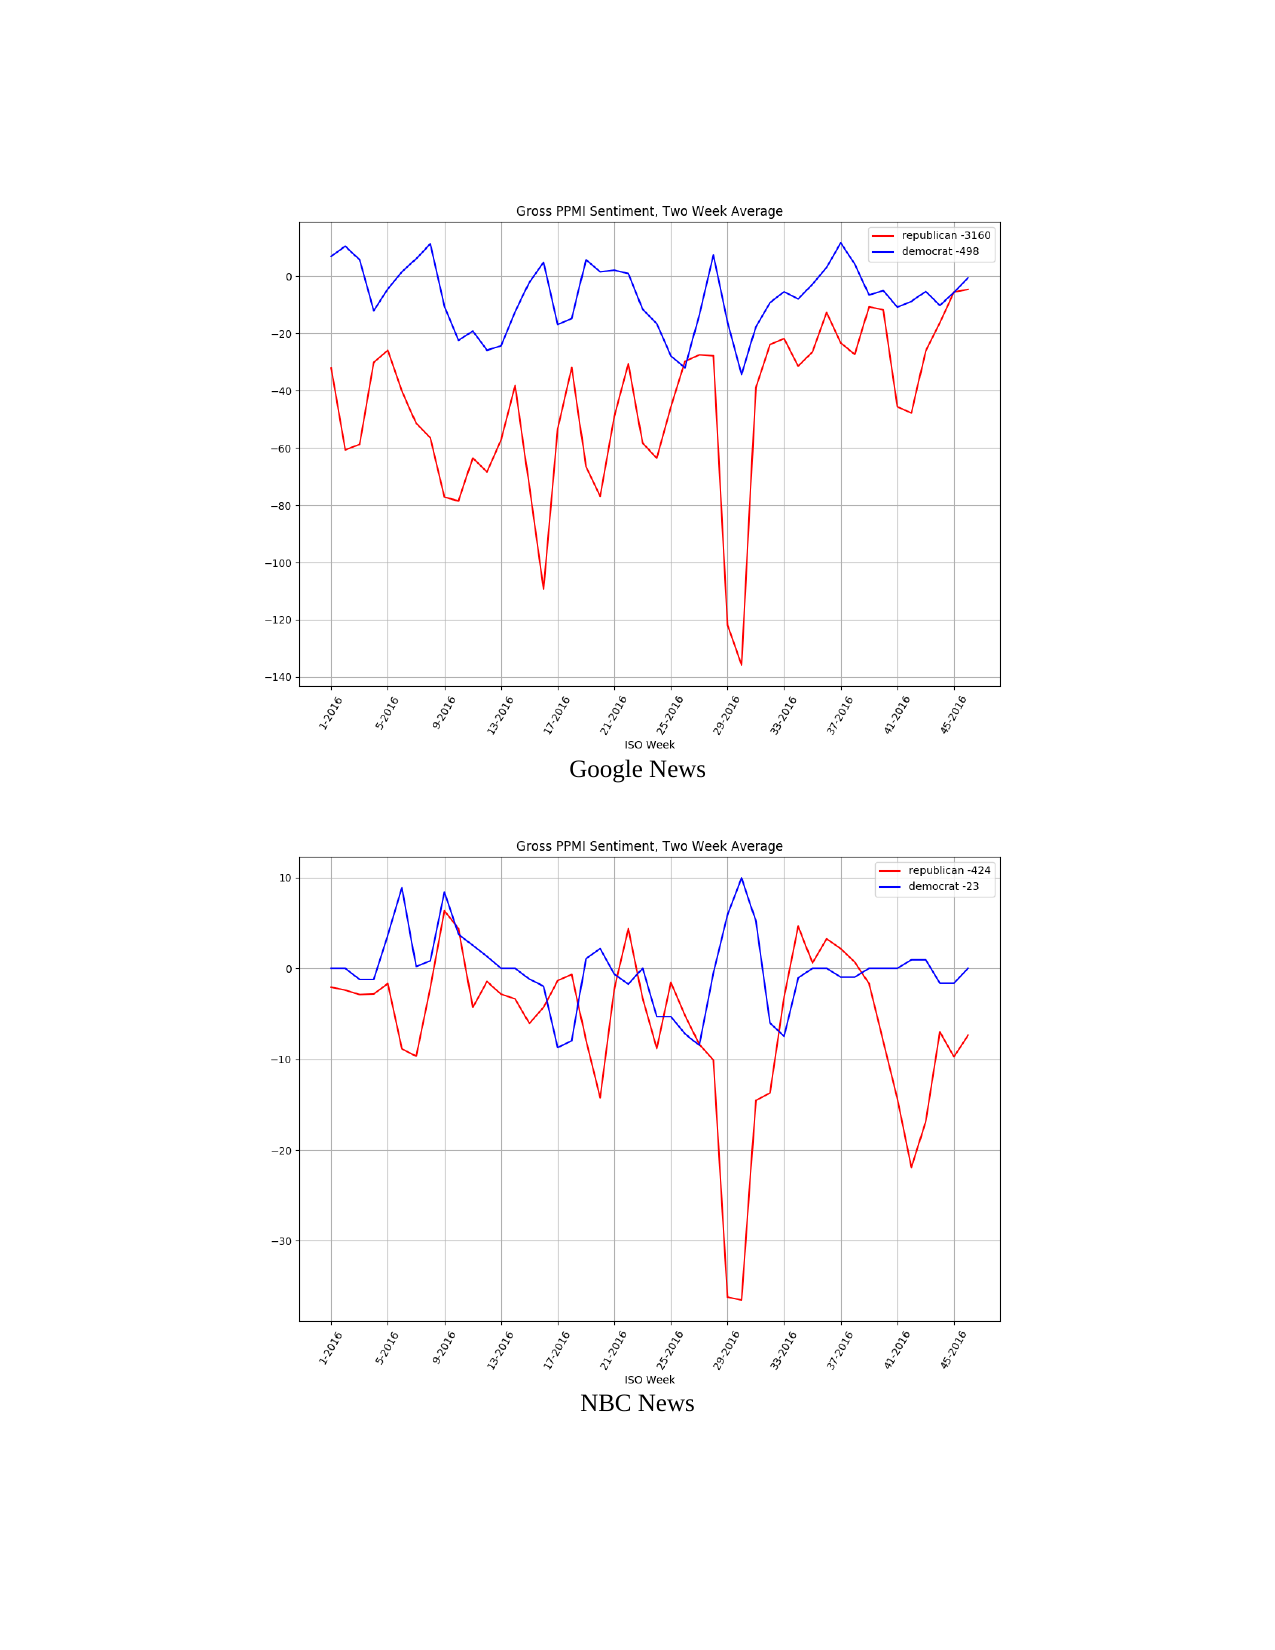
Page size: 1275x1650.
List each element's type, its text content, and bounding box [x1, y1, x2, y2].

picture [186, 150, 1089, 752]
text NBC News [150, 1388, 1125, 1417]
picture [186, 784, 1089, 1387]
text Google News [150, 754, 1125, 782]
